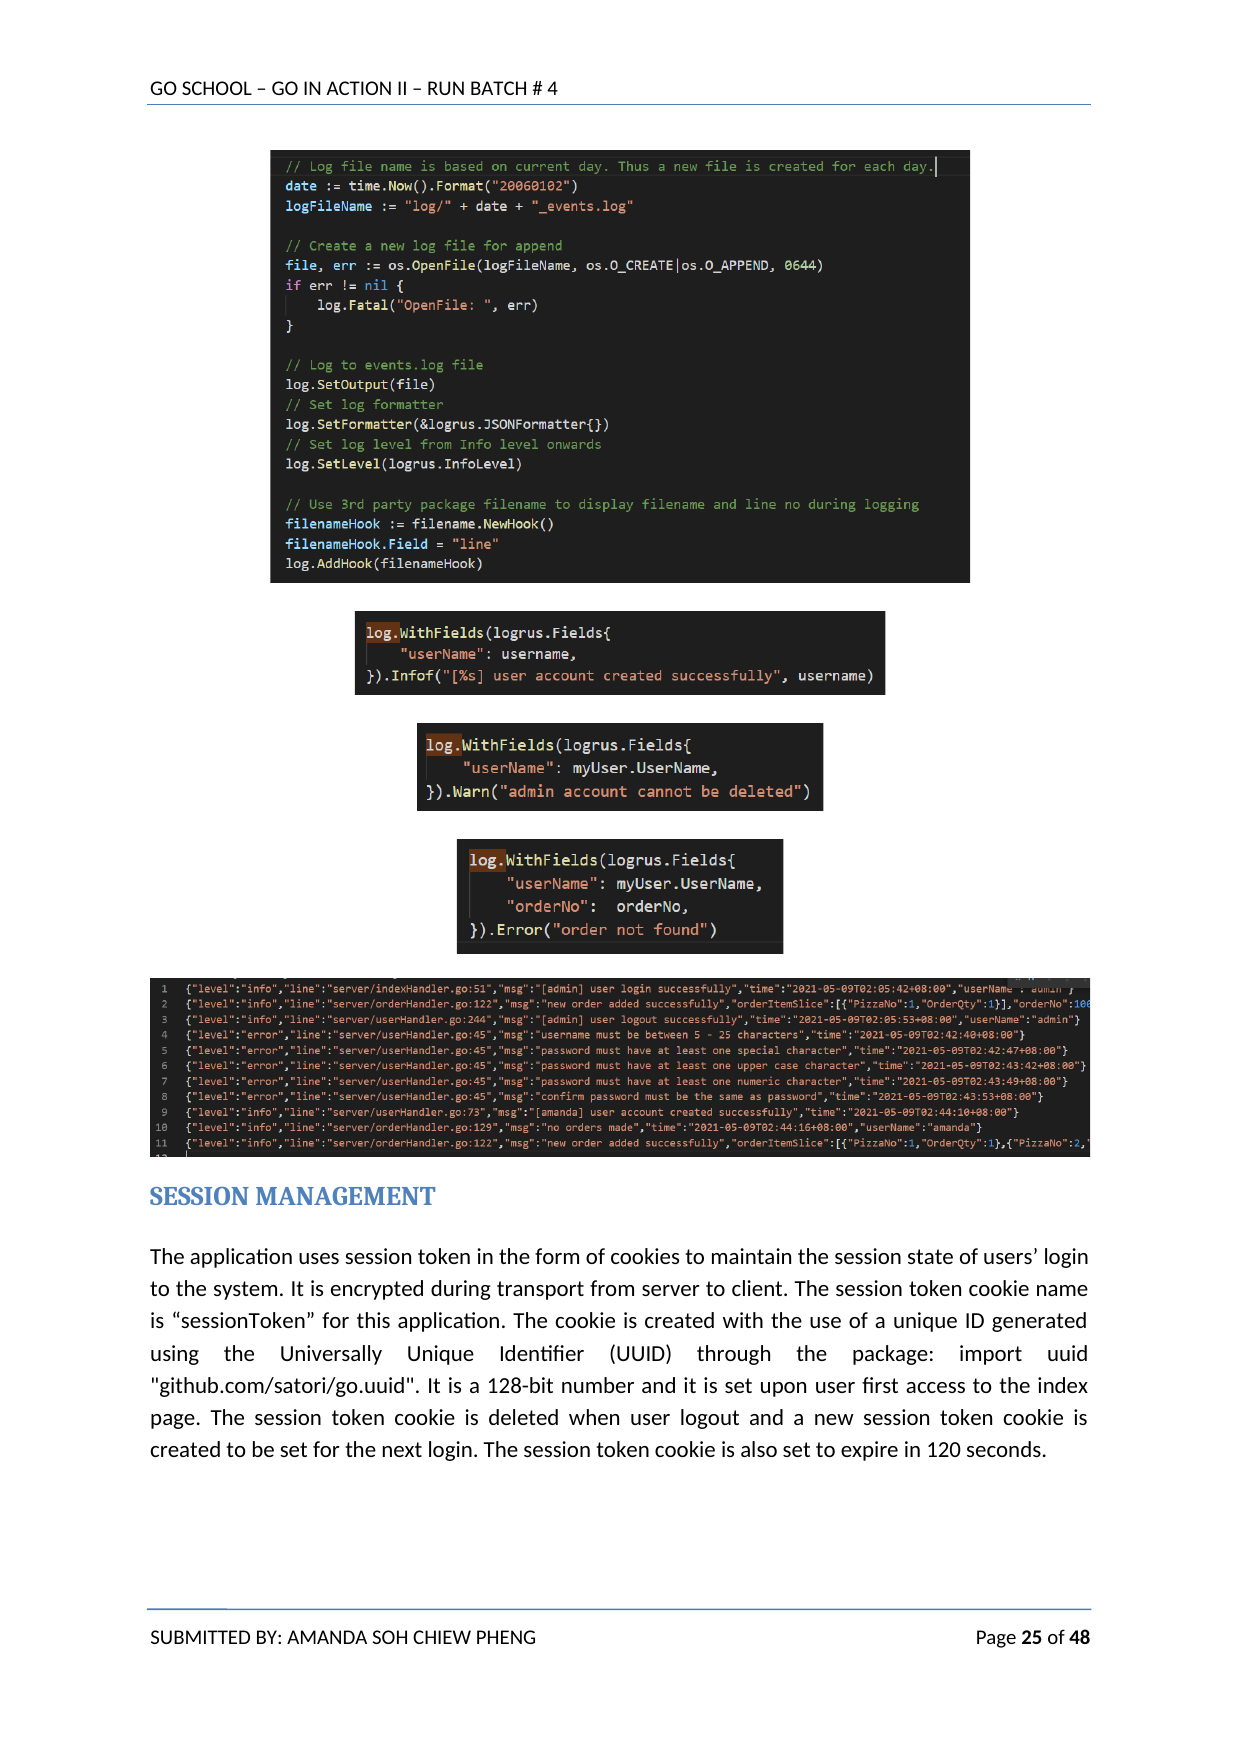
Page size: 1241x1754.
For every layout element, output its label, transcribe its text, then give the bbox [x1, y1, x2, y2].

picture [456, 839, 784, 954]
picture [417, 723, 824, 811]
picture [354, 611, 886, 695]
picture [270, 150, 971, 583]
picture [150, 978, 1091, 1157]
text The application uses session token in the form of cookies to maintain the session state of users’ login to the system. It is encrypted during transport from server to client. The session token cookie name is “sessionToken” for this application. The cookie is created with the use of a unique ID generated using the Universally Unique Identifier (UUID) through the package: import uuid "github.com/satori/go.uuid". It is a 128-bit number and it is set upon user first access to the index page. The session token cookie is deleted when user logout and a new session token cookie is created to be set for the next login. The session token cookie is also set to expire in 120 seconds. [150, 1242, 1090, 1463]
subtitle SESSION MANAGEMENT [150, 1181, 1090, 1213]
